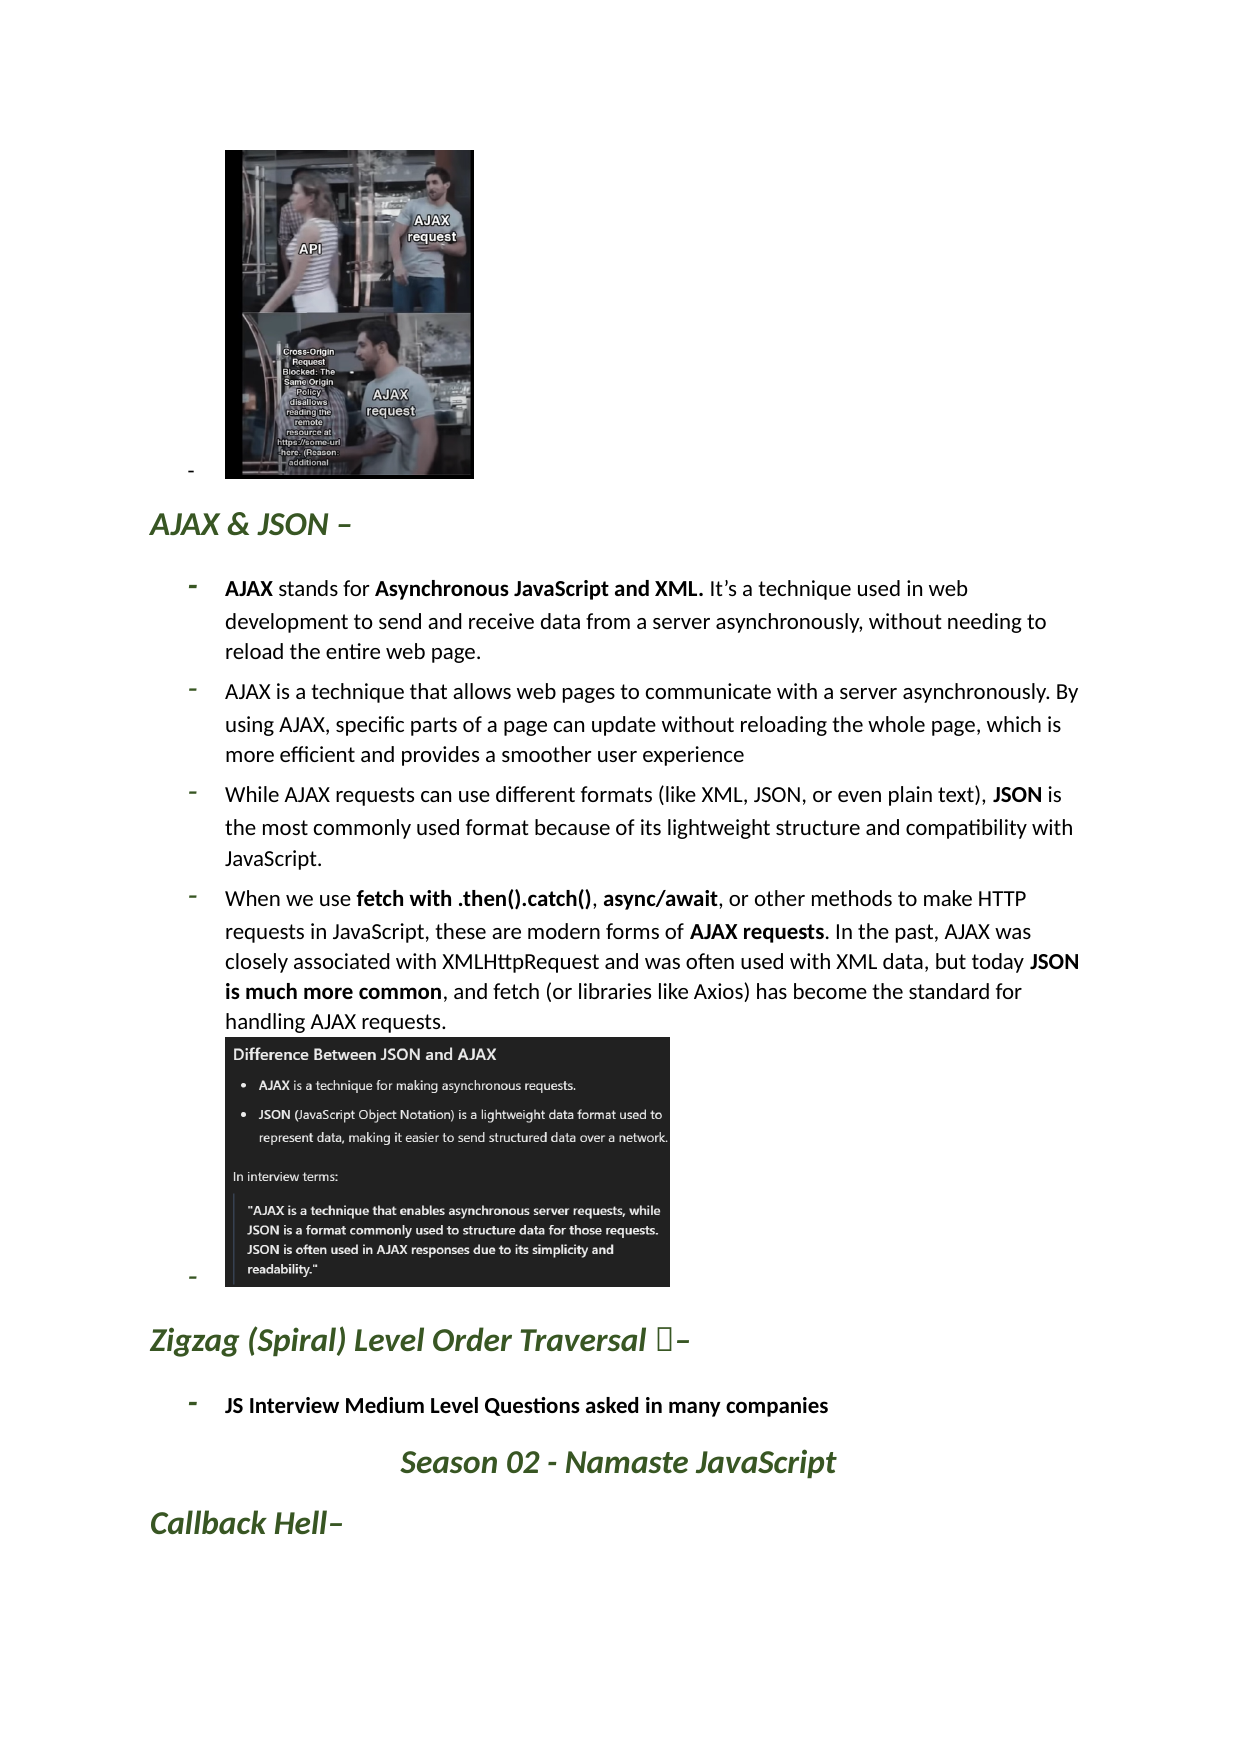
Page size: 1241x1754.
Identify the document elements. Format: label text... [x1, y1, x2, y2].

list JS Interview Medium Level Questions asked in many companies [187, 1381, 1090, 1422]
picture [225, 1037, 670, 1287]
list AJAX is a technique that allows web pages to communicate with a server asynchronously. By using AJAX, specific parts of a page can update without reloading the whole page, which is more efficient and provides a smoother user experience [187, 667, 1090, 768]
picture [225, 150, 474, 479]
list When we use fetch with .then().catch(), async/await, or other methods to make HTTP requests in JavaScript, these are modern forms of AJAX requests. In the past, AJAX was closely associated with XMLHttpRequest and was often used with XML data, but today JSON is much more common, and fetch (or libraries like Axios) has become the standard for handling AJAX requests. [187, 874, 1090, 1035]
text Callback Hell– [150, 1502, 1090, 1543]
list AJAX stands for Asynchronous JavaScript and XML. It’s a technique used in web development to send and receive data from a server asynchronously, without needing to reload the entire web page. [187, 564, 1090, 665]
list While AJAX requests can use different formats (like XML, JSON, or even plain text), JSON is the most commonly used format because of its lightweight structure and compatibility with JavaScript. [187, 771, 1090, 872]
text AJAX & JSON – [150, 503, 1090, 544]
text Season 02 - Namaste JavaScript [150, 1442, 1090, 1482]
text Zigzag (Spiral) Level Order Traversal 🔥– [150, 1315, 1090, 1361]
